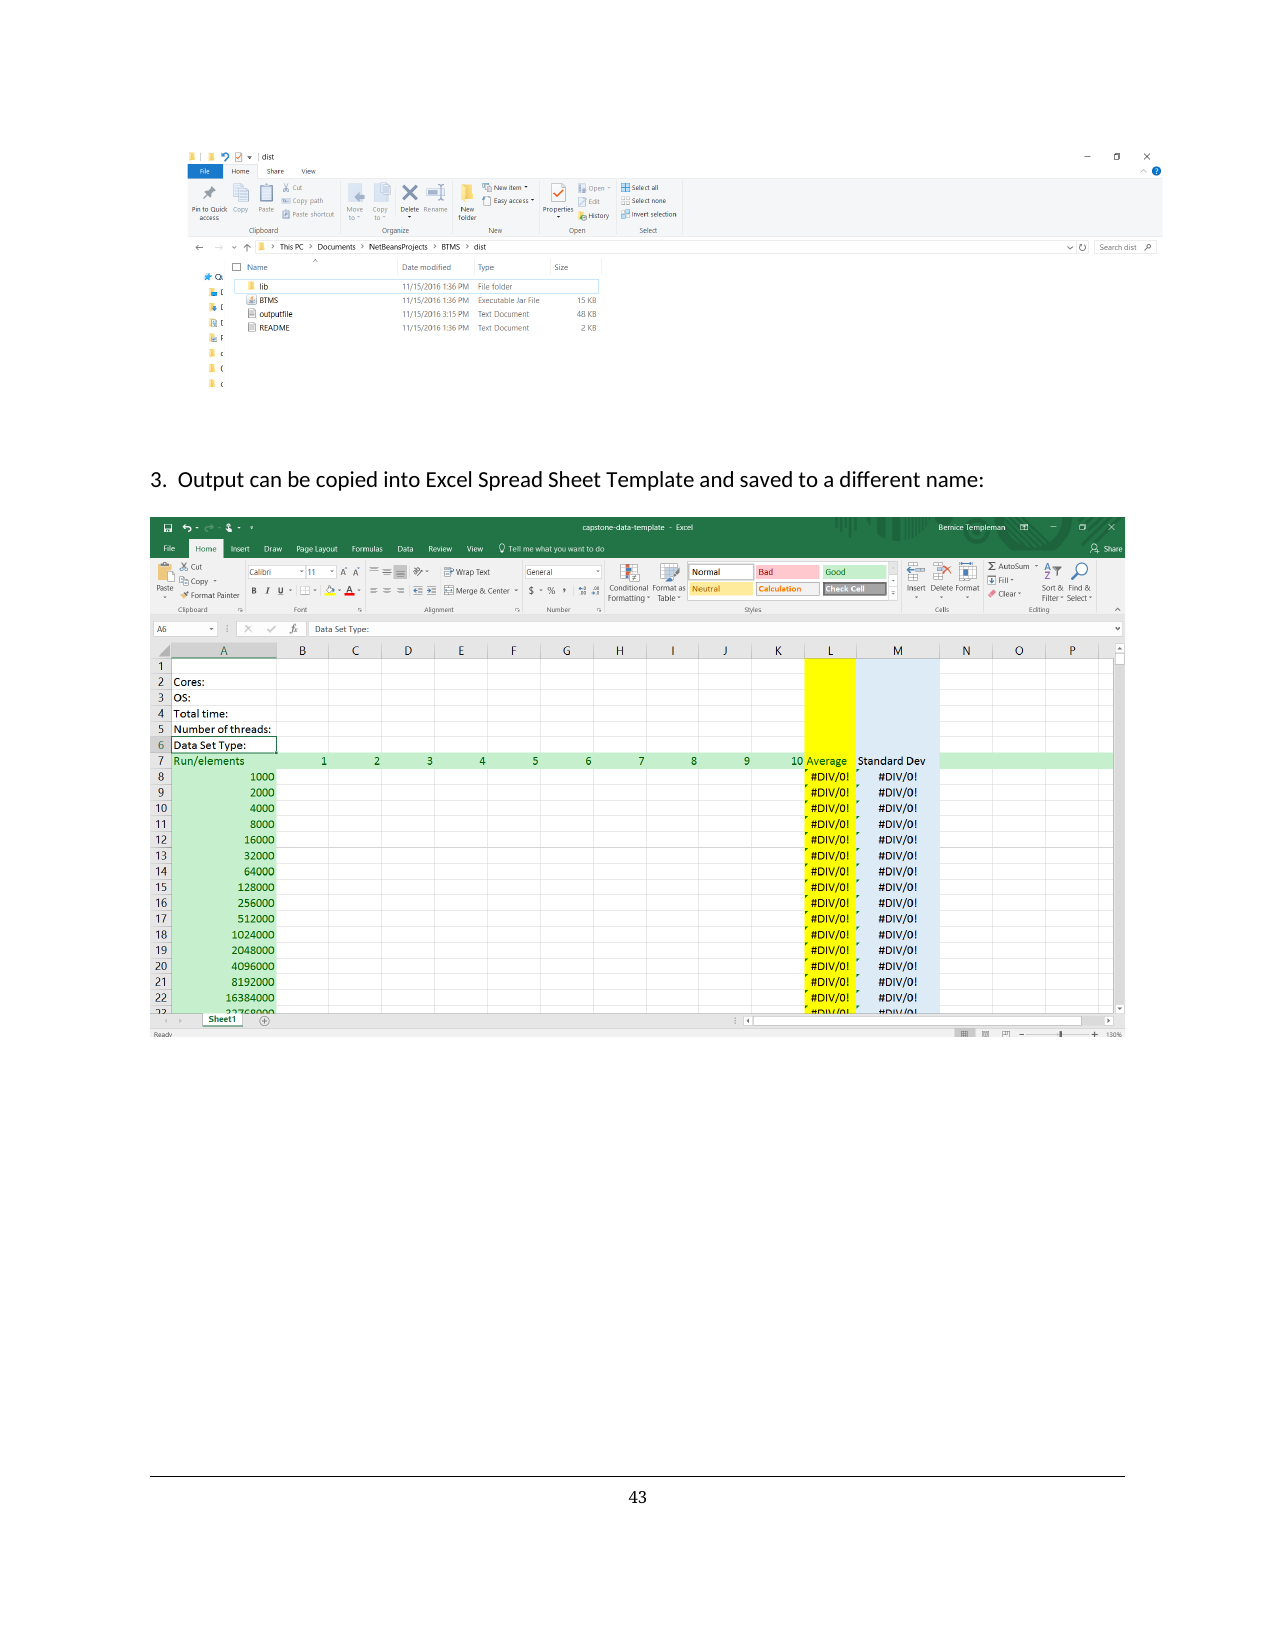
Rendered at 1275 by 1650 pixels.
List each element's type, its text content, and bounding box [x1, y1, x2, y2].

text 3. Output can be copied into Excel Spread Sheet Template and saved to a different name: [150, 465, 1125, 493]
picture [187, 150, 1163, 387]
picture [150, 517, 1125, 1037]
